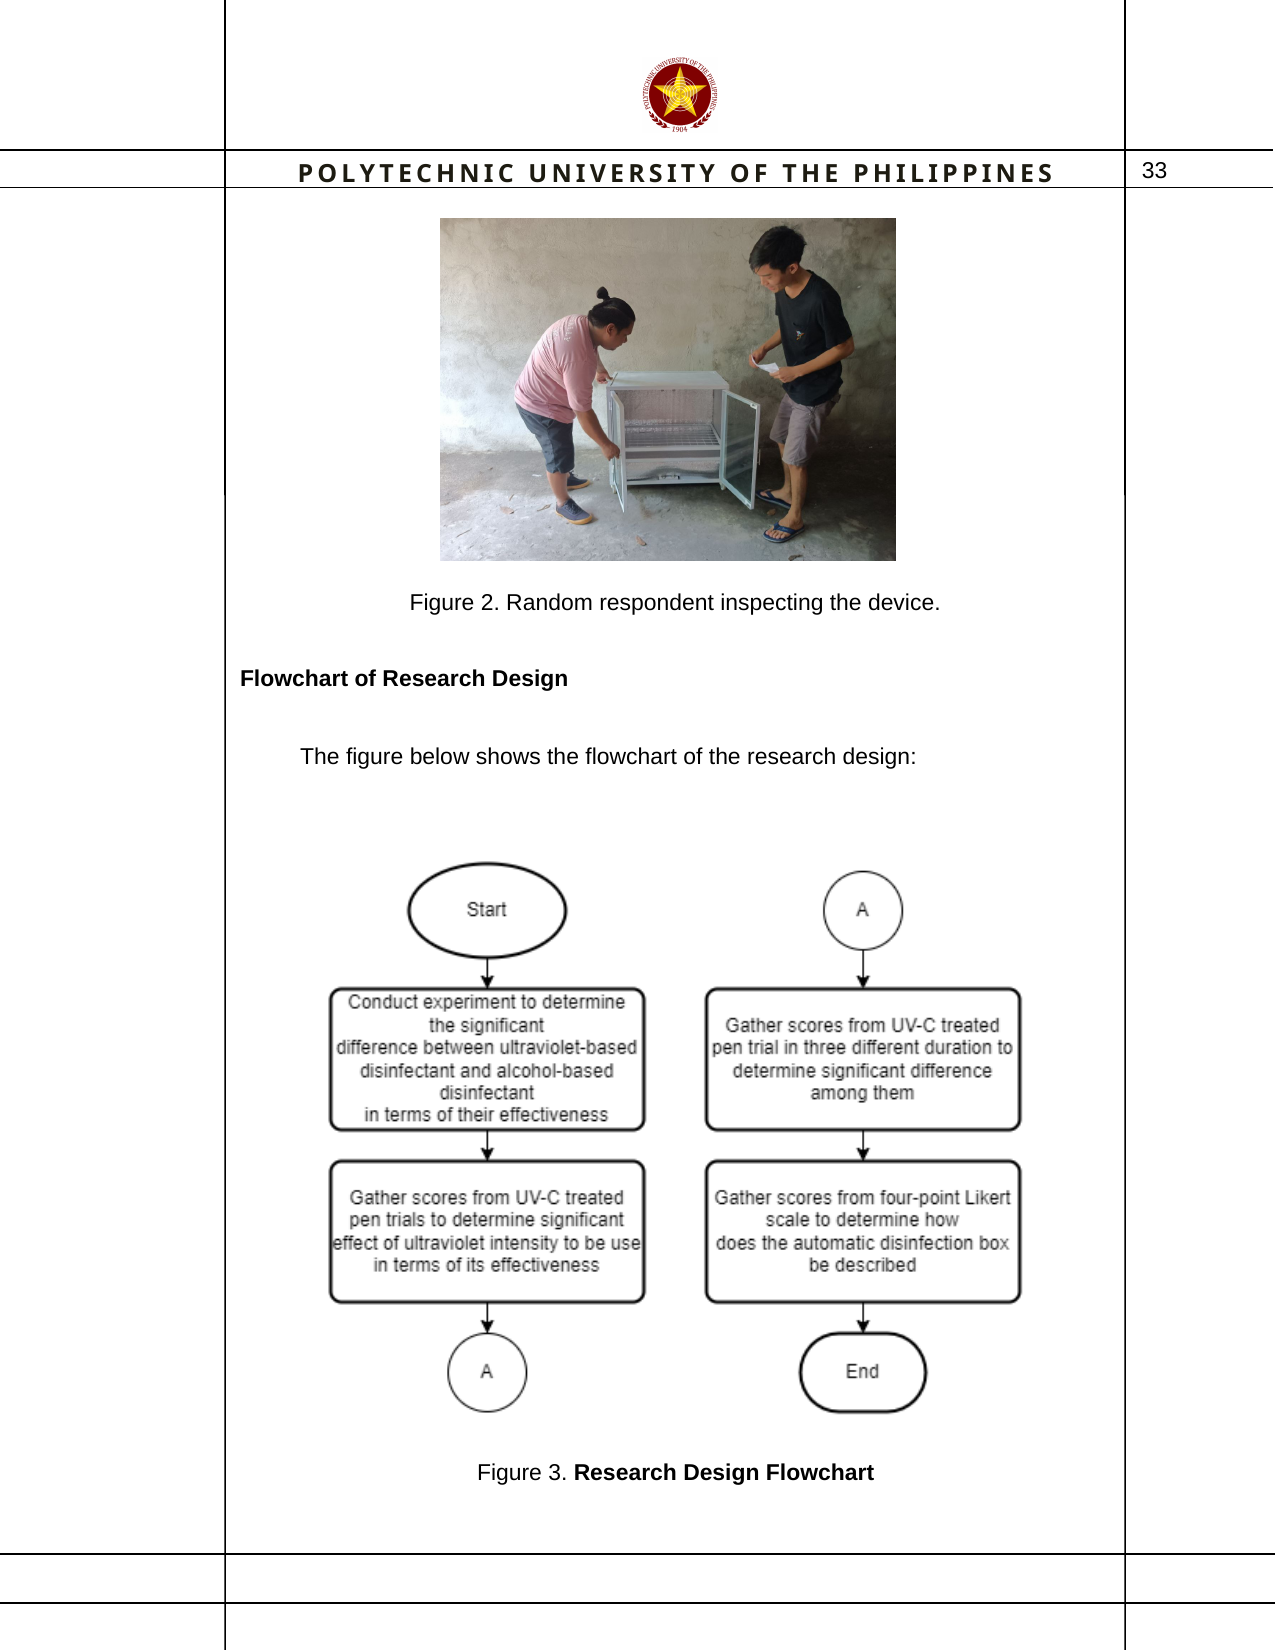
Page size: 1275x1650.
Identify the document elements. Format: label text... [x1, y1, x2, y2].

text The figure below shows the flowchart of the research design: [240, 743, 1111, 769]
picture [440, 218, 896, 561]
text Flowchart of Research Design [240, 665, 1111, 691]
text Figure 2. Random respondent inspecting the device. [225, 589, 1125, 616]
picture [642, 57, 718, 133]
picture [313, 846, 1038, 1430]
text Figure 3. Research Design Flowchart [240, 1458, 1111, 1485]
